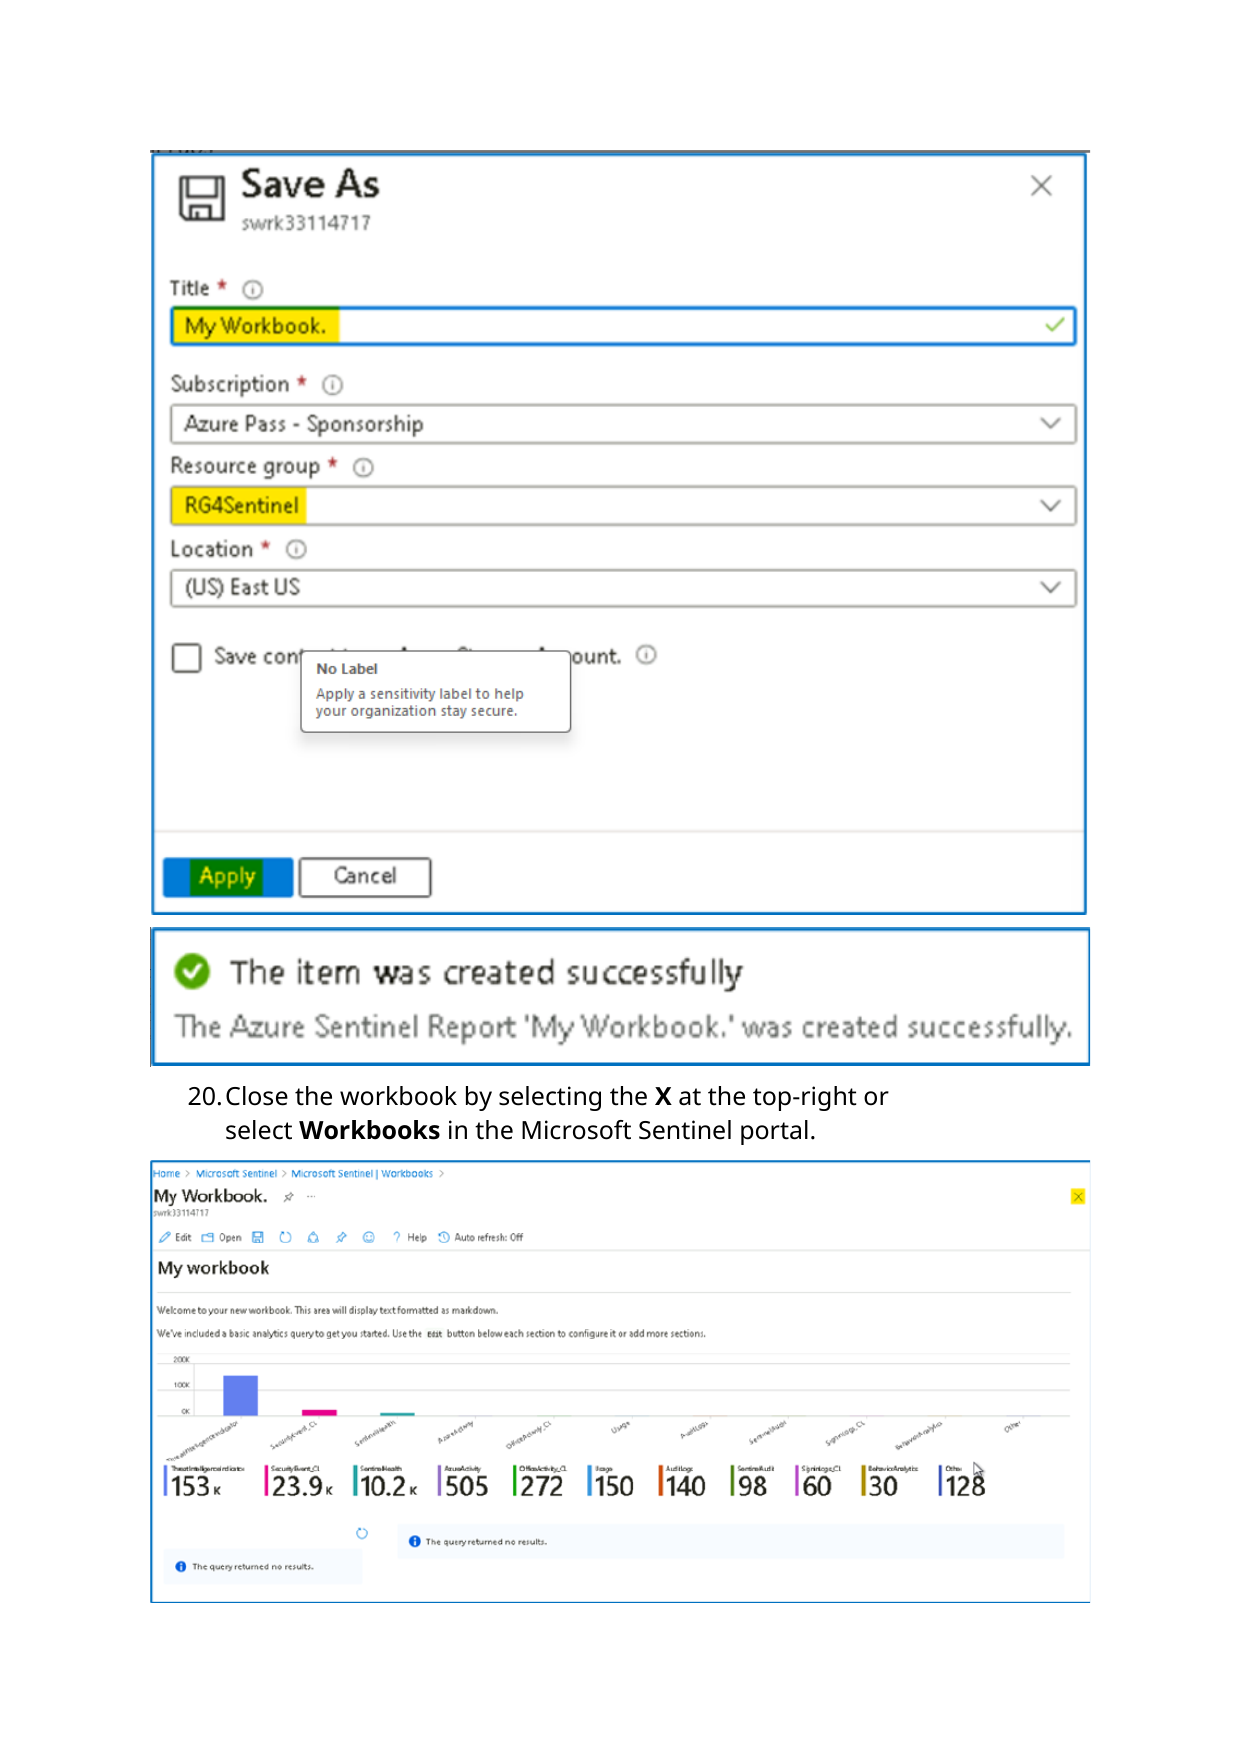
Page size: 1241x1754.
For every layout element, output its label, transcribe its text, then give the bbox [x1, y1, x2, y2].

picture [150, 927, 1091, 1067]
picture [150, 150, 1091, 915]
list Close the workbook by selecting the X at the top-right or select Workbooks in the Microsoft Sentinel portal. [187, 1079, 1090, 1147]
picture [150, 1159, 1091, 1603]
